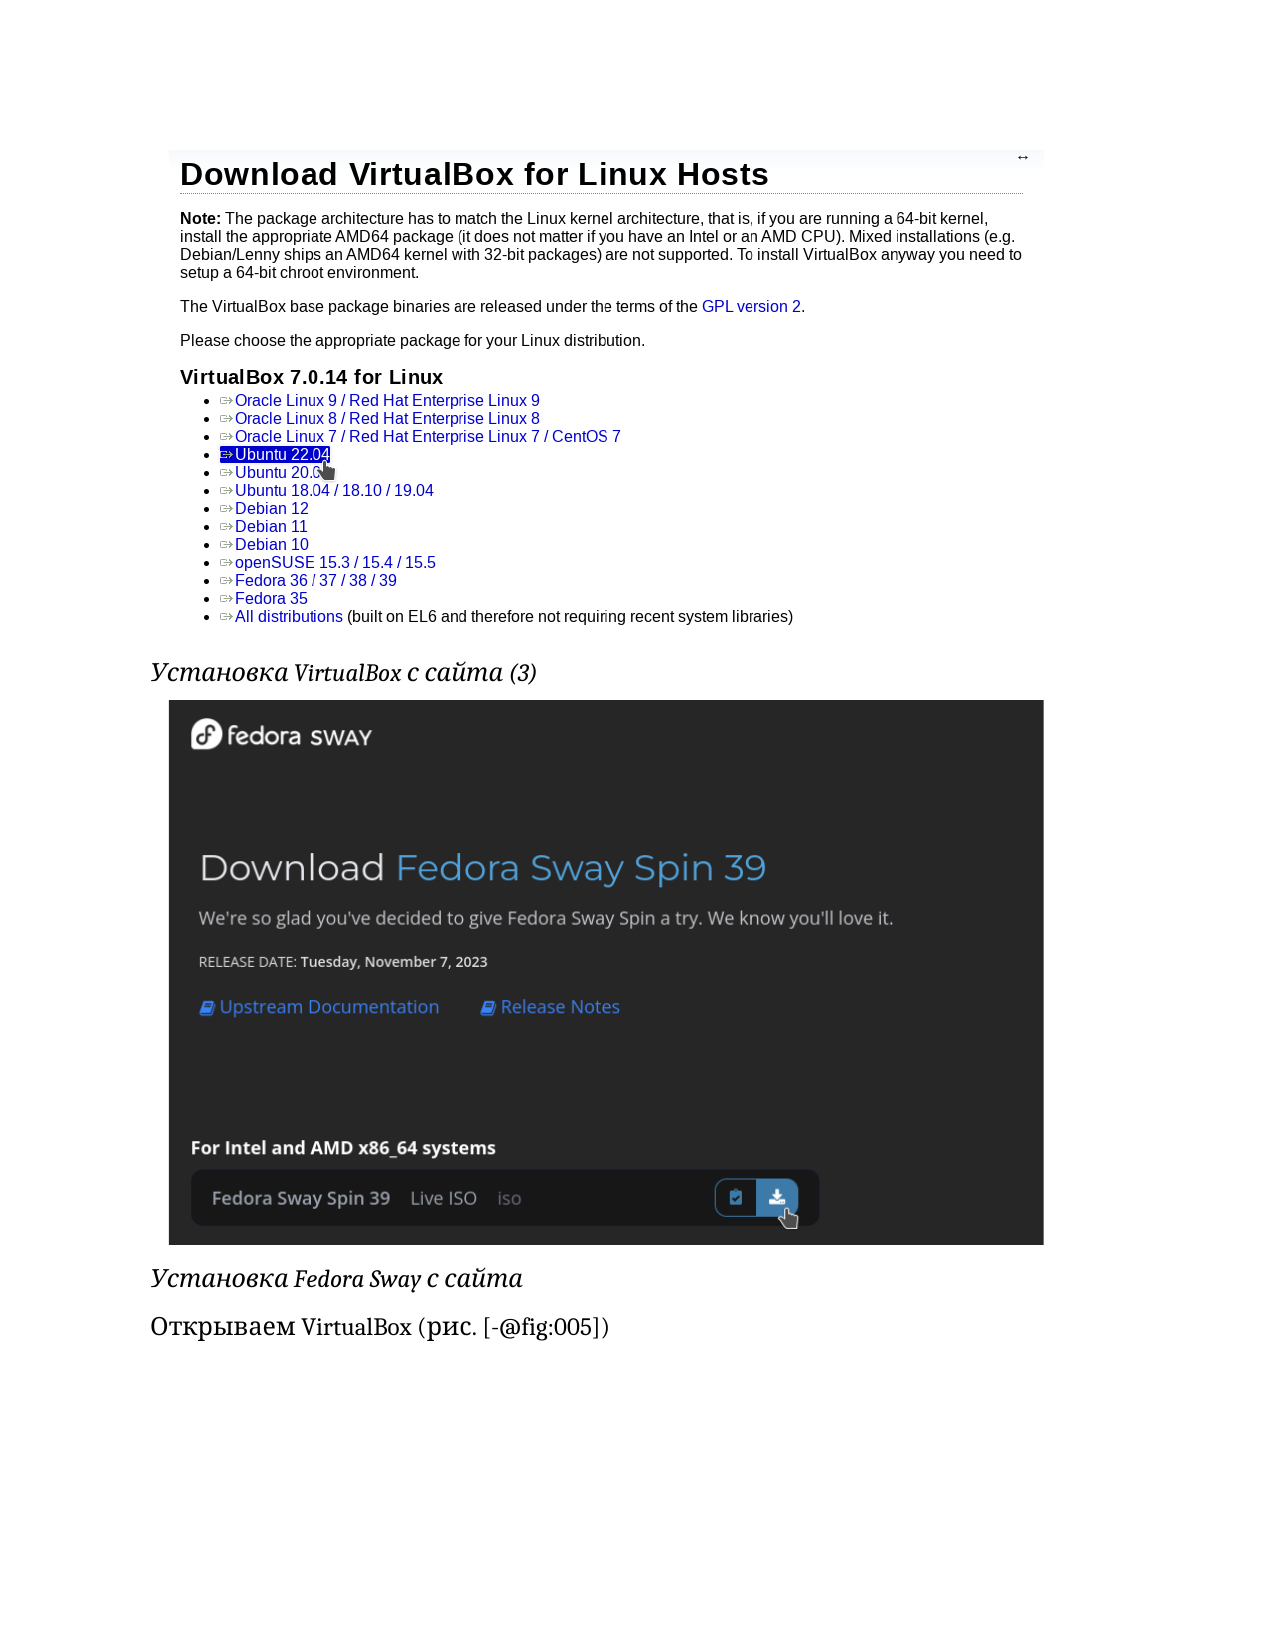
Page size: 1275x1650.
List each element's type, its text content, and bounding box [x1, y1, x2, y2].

text Открываем VirtualBox (рис. [-@fig:005]) [150, 1313, 1125, 1341]
picture [168, 700, 1044, 1245]
picture [168, 150, 1044, 639]
text Установка Fedora Sway с сайта [150, 1265, 1125, 1294]
text Установка VirtualBox с сайта (3) [150, 659, 1125, 688]
